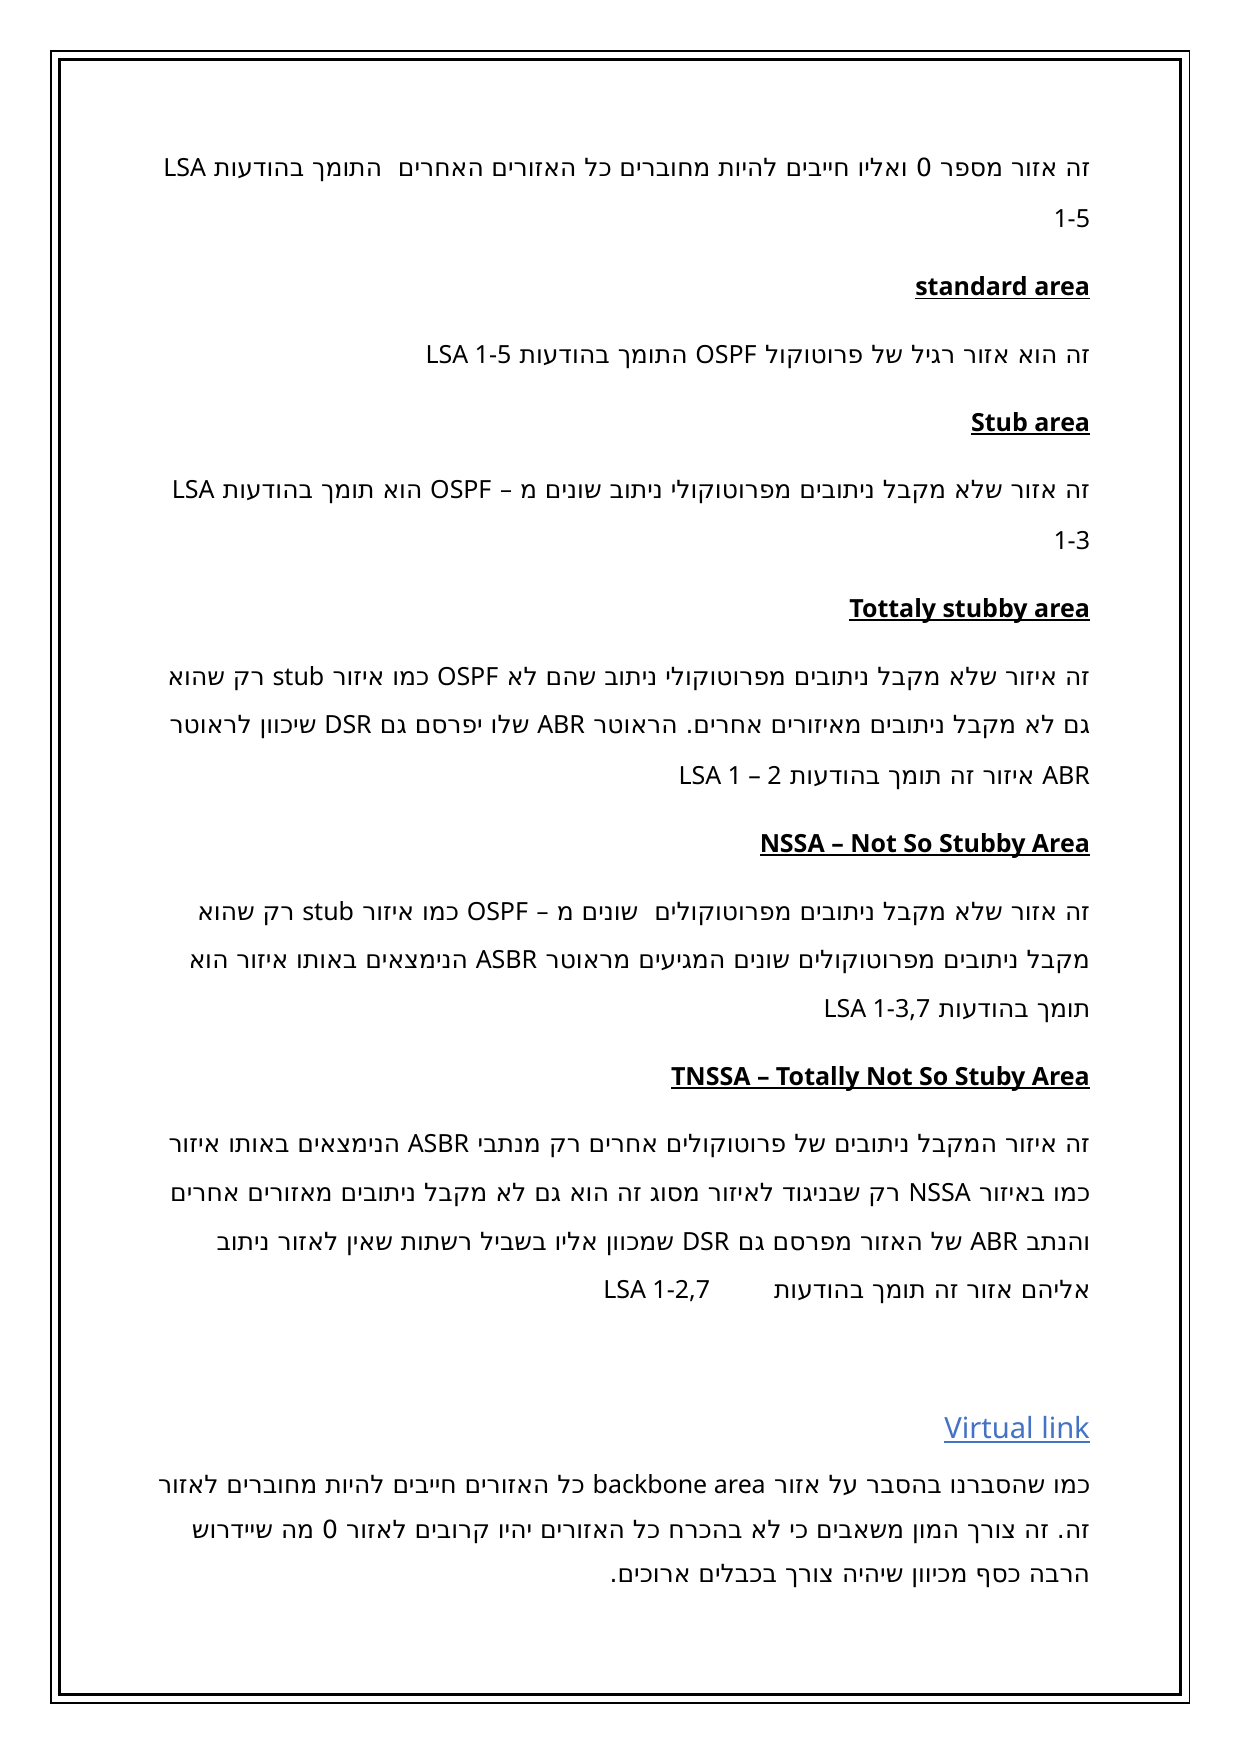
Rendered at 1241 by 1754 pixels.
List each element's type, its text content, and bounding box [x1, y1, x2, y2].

text TNSSA – Totally Not So Stuby Area [150, 1058, 1090, 1092]
subtitle Virtual link [150, 1407, 1090, 1447]
text זה אזור שלא מקבל ניתובים מפרוטוקולי ניתוב שונים מ – OSPF הוא תומך בהודעות LSA 1-3 [150, 472, 1090, 557]
text Stub area [150, 404, 1090, 438]
text standard area [150, 269, 1090, 303]
text זה אזור שלא מקבל ניתובים מפרוטוקולים שונים מ – OSPF כמו איזור stub רק שהוא מקבל ניתובים מפרוטוקולים שונים המגיעים מראוטר ASBR הנימצאים באותו איזור הוא תומך בהודעות LSA 1-3,7 [150, 893, 1090, 1025]
text זה אזור מספר 0 ואליו חייבים להיות מחוברים כל האזורים האחרים התומך בהודעות LSA 1-5 [150, 150, 1090, 235]
text כמו שהסברנו בהסבר על אזור backbone area כל האזורים חייבים להיות מחוברים לאזור זה. זה צורך המון משאבים כי לא בהכרח כל האזורים יהיו קרובים לאזור 0 מה שיידרוש הרבה כסף מכיוון שיהיה צורך בכבלים ארוכים. [150, 1467, 1090, 1588]
text זה איזור שלא מקבל ניתובים מפרוטוקולי ניתוב שהם לא OSPF כמו איזור stub רק שהוא גם לא מקבל ניתובים מאיזורים אחרים. הראוטר ABR שלו יפרסם גם DSR שיכוון לראוטר ABR איזור זה תומך בהודעות LSA 1 – 2 [150, 658, 1090, 792]
text NSSA – Not So Stubby Area [150, 826, 1090, 860]
text זה איזור המקבל ניתובים של פרוטוקולים אחרים רק מנתבי ASBR הנימצאים באותו איזור כמו באיזור NSSA רק שבניגוד לאיזור מסוג זה הוא גם לא מקבל ניתובים מאזורים אחרים והנתב ABR של האזור מפרסם גם DSR שמכוון אליו בשביל רשתות שאין לאזור ניתוב אליהם אזור זה תומך בהודעות LSA 1-2,7 [150, 1126, 1090, 1306]
text זה הוא אזור רגיל של פרוטוקול OSPF התומך בהודעות LSA 1-5 [150, 336, 1090, 371]
text Tottaly stubby area [150, 591, 1090, 625]
